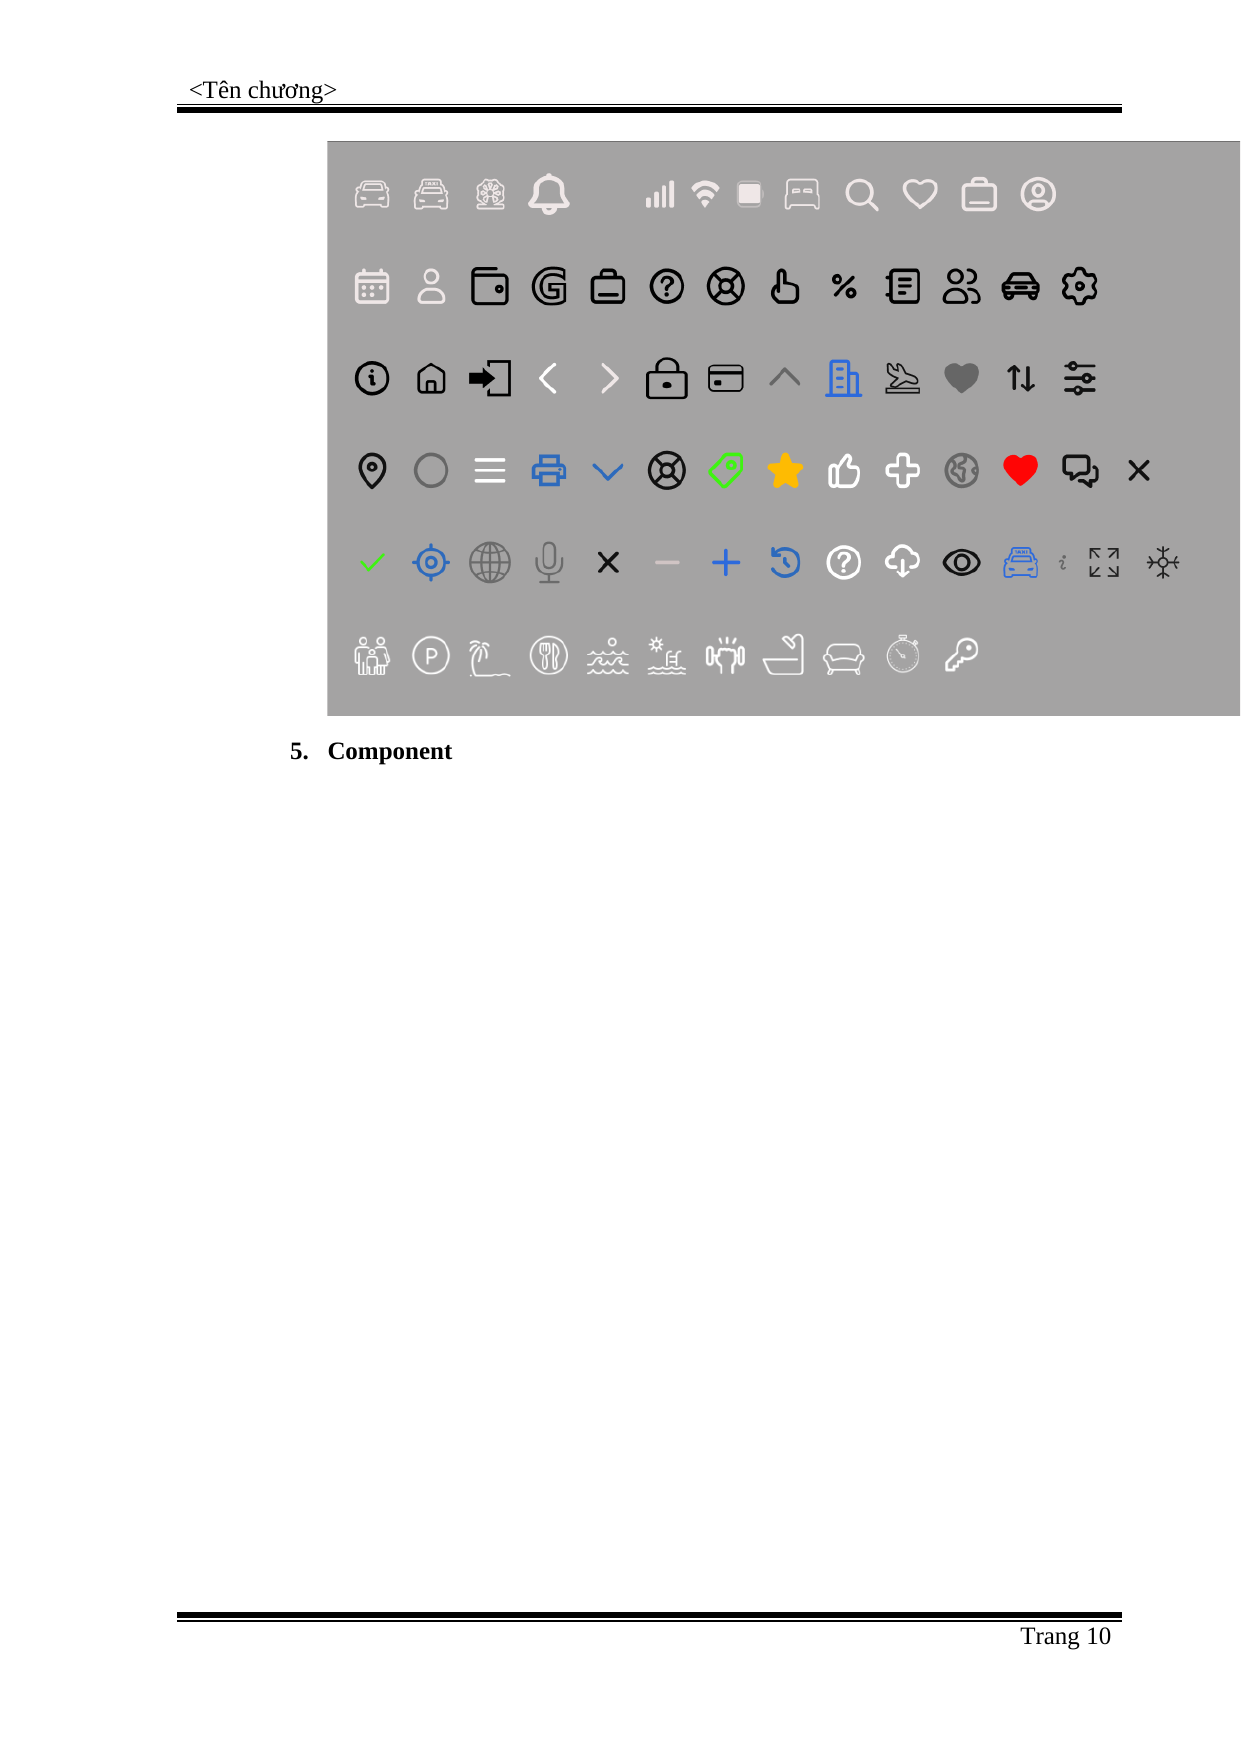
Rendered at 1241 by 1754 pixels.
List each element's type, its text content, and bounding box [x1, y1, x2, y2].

list Component [290, 736, 1122, 765]
picture [327, 141, 1241, 716]
